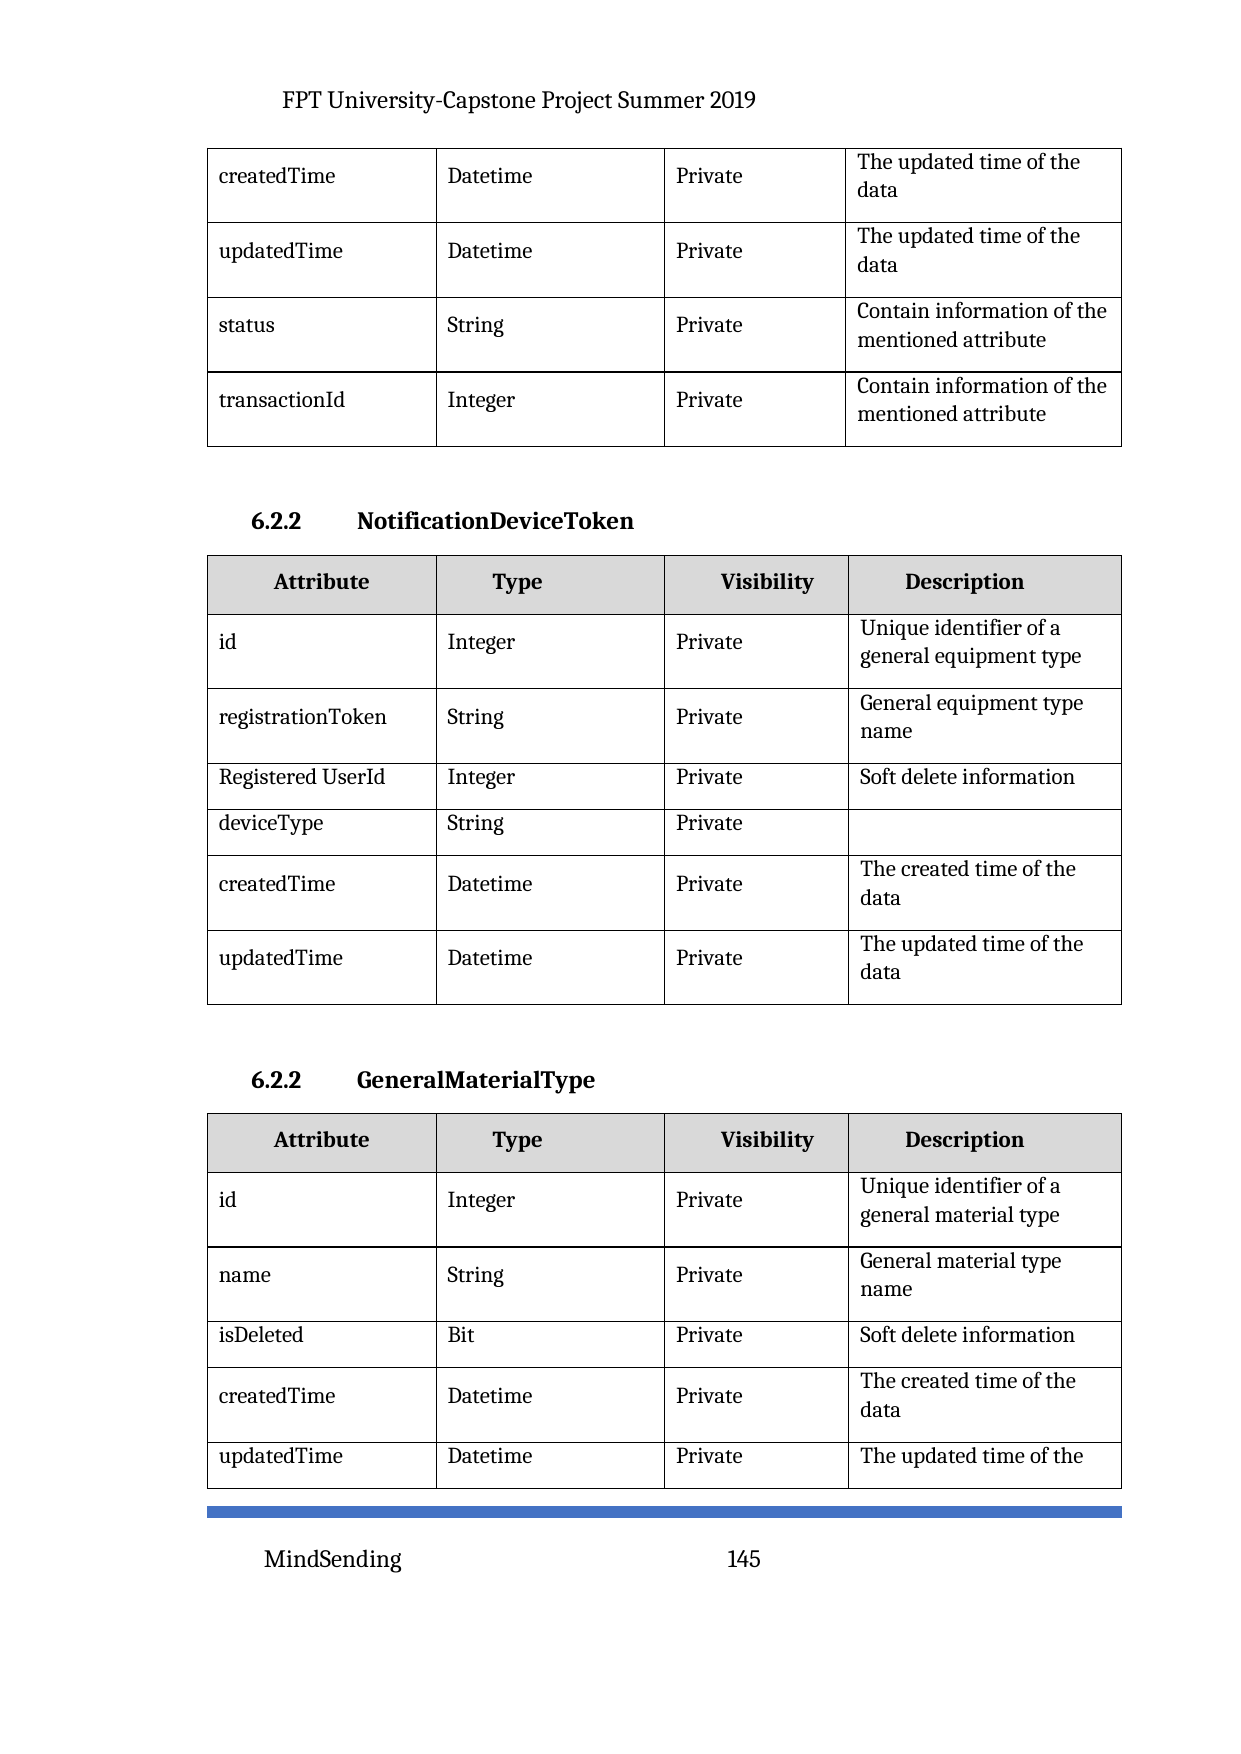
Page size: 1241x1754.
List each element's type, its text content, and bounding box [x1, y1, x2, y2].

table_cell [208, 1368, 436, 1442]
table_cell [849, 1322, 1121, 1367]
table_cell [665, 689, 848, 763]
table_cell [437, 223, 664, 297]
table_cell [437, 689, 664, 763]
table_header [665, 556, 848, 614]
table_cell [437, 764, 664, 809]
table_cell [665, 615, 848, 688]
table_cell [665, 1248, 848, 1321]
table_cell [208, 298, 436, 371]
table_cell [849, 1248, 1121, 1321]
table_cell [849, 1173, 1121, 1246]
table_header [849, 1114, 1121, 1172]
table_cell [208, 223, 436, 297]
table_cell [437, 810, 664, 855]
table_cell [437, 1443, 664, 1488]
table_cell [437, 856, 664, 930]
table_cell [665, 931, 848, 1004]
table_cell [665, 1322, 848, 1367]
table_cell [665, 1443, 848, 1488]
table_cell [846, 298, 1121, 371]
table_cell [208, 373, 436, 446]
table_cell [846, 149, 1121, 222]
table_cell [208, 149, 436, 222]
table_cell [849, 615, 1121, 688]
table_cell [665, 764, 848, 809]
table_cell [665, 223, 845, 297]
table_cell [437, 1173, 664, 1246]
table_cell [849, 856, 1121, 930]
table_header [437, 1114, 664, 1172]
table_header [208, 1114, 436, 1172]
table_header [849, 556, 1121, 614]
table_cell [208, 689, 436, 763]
subtitle NotificationDeviceToken [206, 507, 1122, 536]
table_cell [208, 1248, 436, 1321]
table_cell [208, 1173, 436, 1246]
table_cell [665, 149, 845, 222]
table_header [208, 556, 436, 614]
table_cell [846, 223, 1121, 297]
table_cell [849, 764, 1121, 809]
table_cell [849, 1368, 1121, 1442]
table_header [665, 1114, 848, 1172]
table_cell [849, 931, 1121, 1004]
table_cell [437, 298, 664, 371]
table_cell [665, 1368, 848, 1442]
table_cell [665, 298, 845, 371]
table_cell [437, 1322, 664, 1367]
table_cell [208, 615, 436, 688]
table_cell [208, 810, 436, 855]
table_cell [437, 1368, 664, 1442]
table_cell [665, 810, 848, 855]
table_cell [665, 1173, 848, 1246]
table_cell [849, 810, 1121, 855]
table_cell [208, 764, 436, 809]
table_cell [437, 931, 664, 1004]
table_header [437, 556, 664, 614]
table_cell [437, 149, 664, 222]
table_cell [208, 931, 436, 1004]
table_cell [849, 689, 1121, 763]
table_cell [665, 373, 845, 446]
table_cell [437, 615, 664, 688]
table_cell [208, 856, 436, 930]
subtitle GeneralMaterialType [206, 1066, 1122, 1094]
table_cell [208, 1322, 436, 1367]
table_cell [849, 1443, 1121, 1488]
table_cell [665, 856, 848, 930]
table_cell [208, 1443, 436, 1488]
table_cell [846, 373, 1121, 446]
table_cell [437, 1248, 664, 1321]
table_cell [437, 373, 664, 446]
